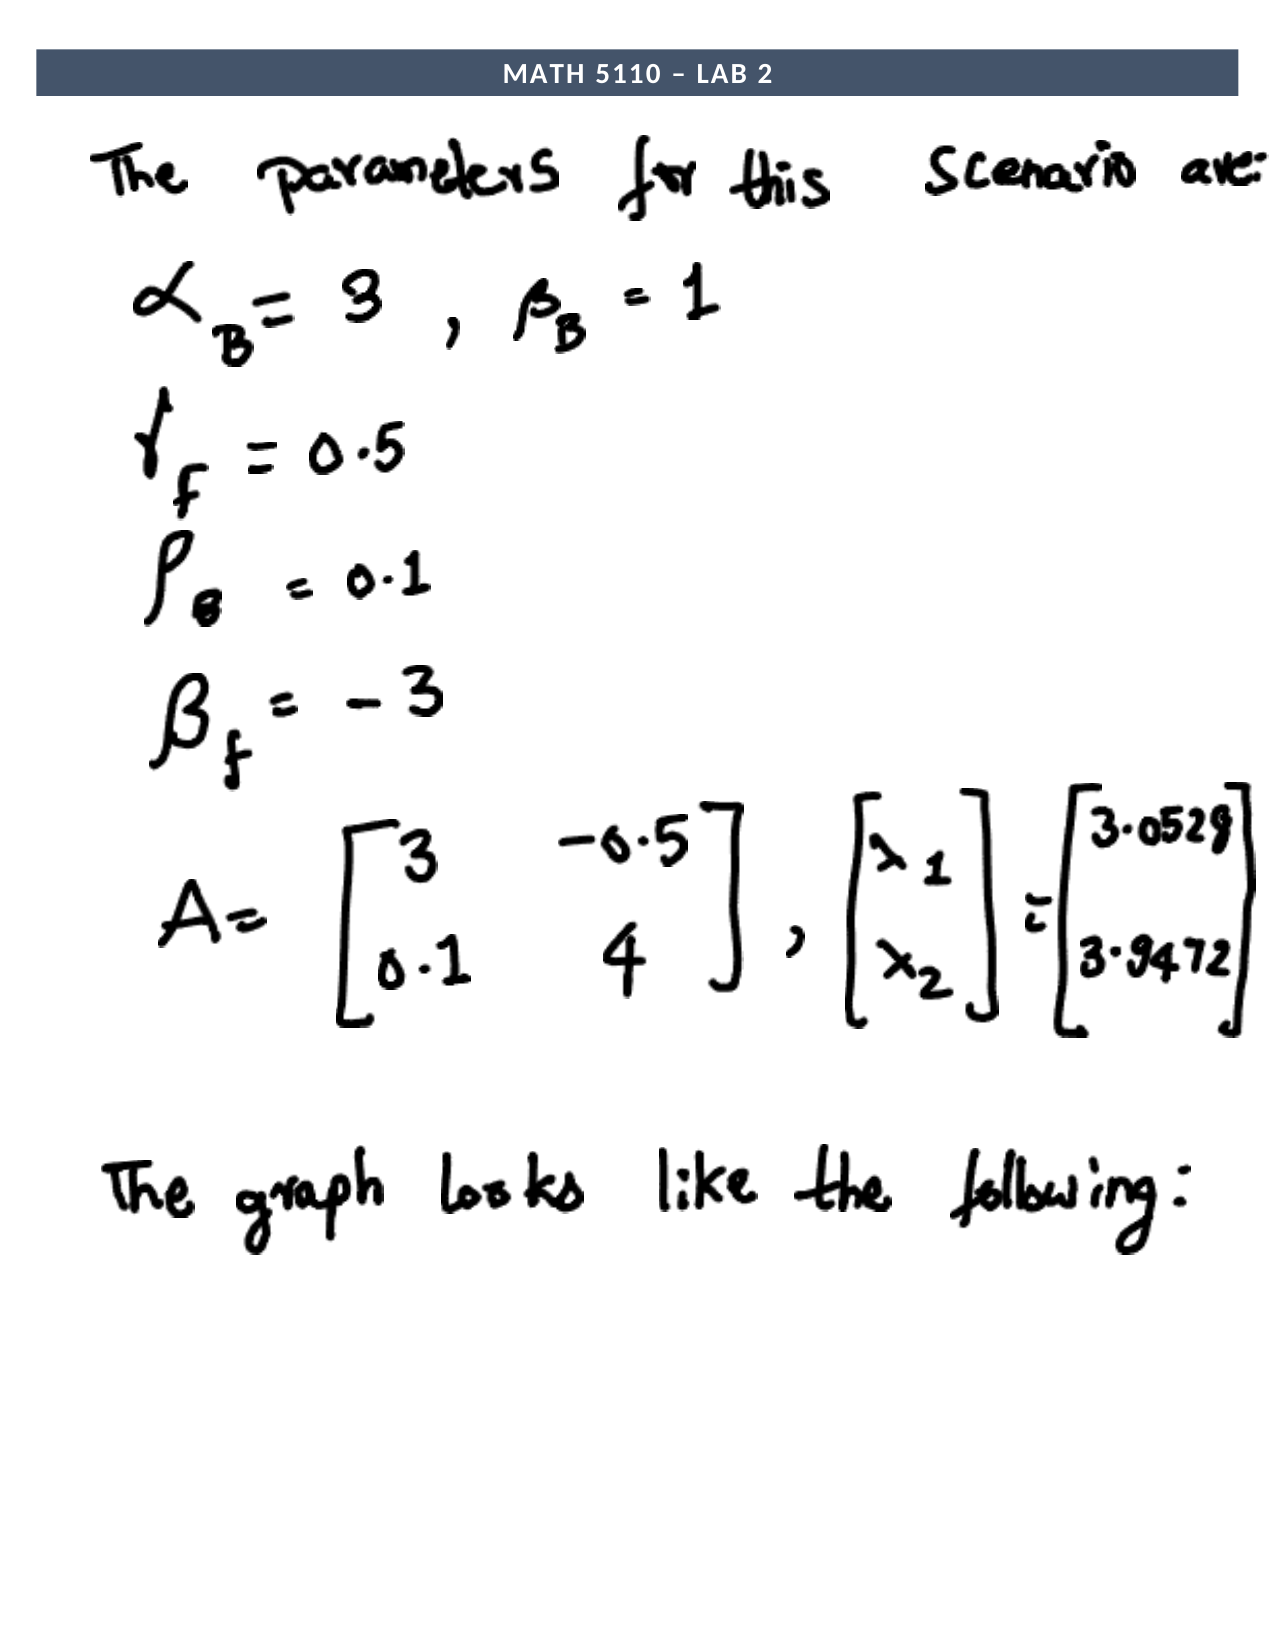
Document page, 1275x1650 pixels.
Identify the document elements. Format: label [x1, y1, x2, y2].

picture [309, 421, 405, 475]
picture [683, 262, 721, 320]
picture [513, 278, 586, 354]
picture [336, 819, 471, 1028]
picture [347, 550, 431, 600]
picture [845, 788, 999, 1029]
picture [786, 925, 805, 958]
picture [133, 261, 295, 367]
picture [794, 1144, 892, 1212]
picture [1181, 151, 1269, 186]
picture [441, 1151, 584, 1214]
picture [659, 1147, 758, 1212]
picture [149, 673, 298, 792]
picture [286, 578, 313, 600]
picture [101, 1160, 195, 1218]
picture [346, 665, 443, 717]
picture [446, 317, 460, 350]
picture [729, 148, 830, 209]
picture [246, 442, 277, 451]
picture [90, 142, 188, 198]
picture [133, 386, 209, 521]
picture [144, 530, 222, 627]
picture [248, 464, 274, 474]
picture [925, 140, 1136, 196]
picture [558, 801, 744, 999]
picture [342, 269, 382, 323]
picture [950, 1148, 1191, 1255]
picture [1025, 782, 1256, 1038]
picture [623, 288, 651, 306]
picture [236, 1145, 384, 1255]
picture [618, 135, 696, 221]
picture [158, 879, 267, 948]
picture [257, 137, 559, 216]
